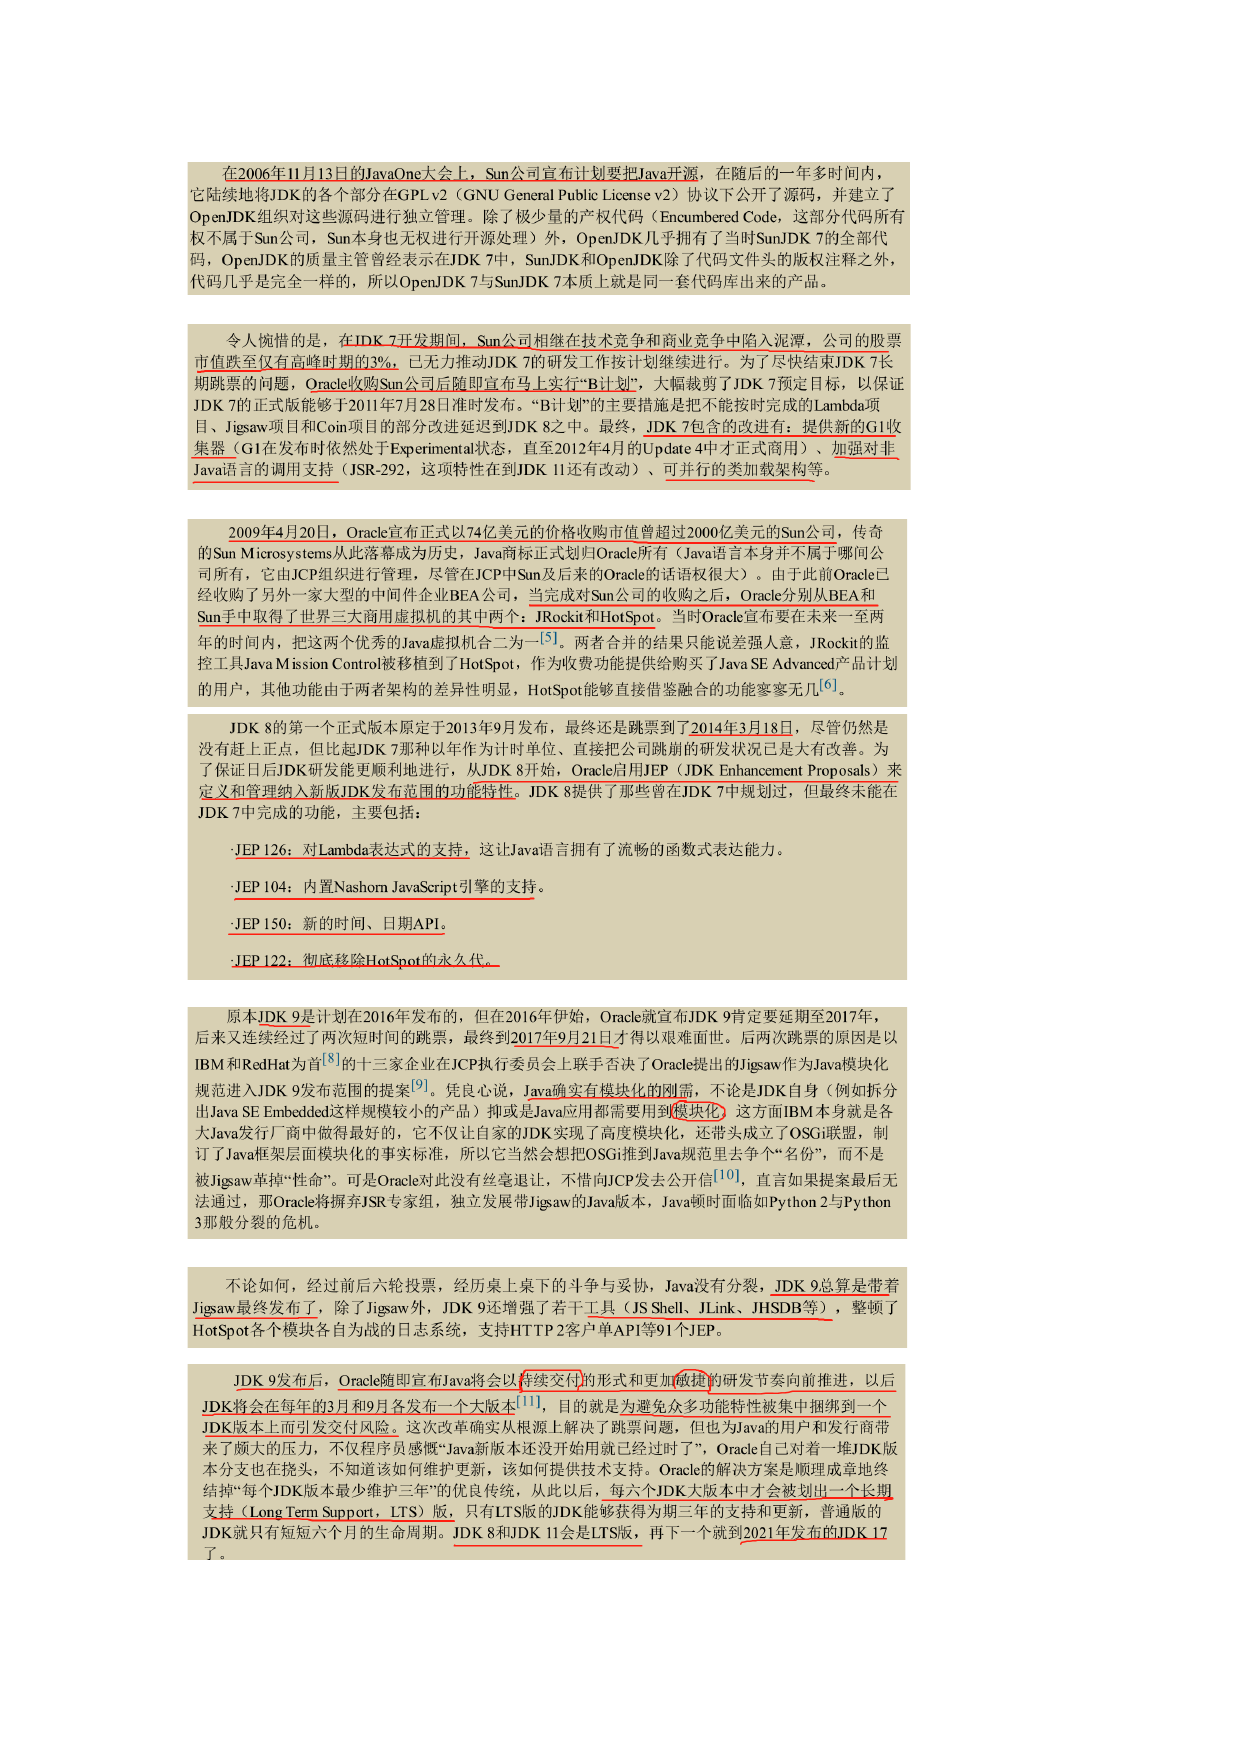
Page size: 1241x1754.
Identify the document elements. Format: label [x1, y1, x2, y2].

picture [187, 1364, 906, 1560]
picture [187, 162, 910, 295]
picture [187, 714, 908, 980]
picture [187, 1007, 908, 1239]
picture [187, 519, 908, 707]
picture [187, 1267, 908, 1348]
picture [187, 324, 911, 490]
